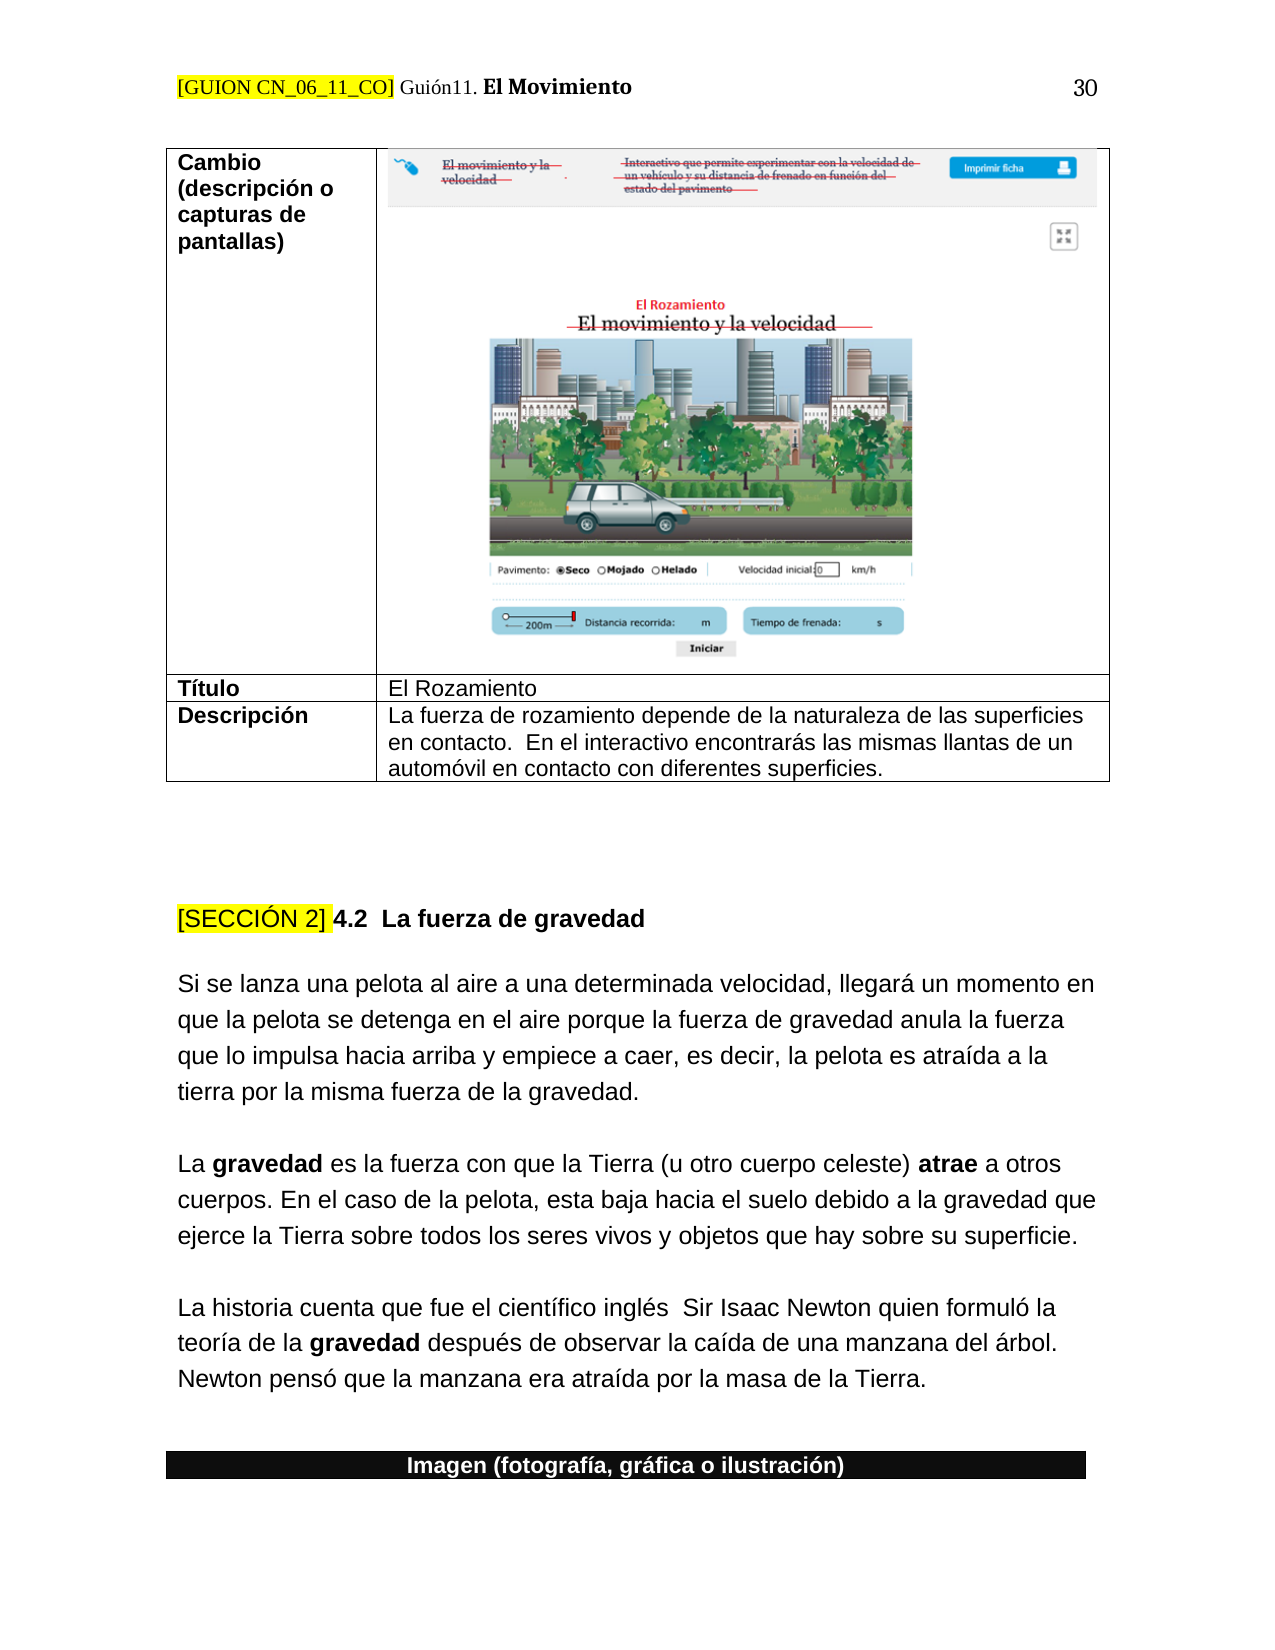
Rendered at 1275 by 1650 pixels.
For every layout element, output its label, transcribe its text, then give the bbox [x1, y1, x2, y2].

text La gravedad es la fuerza con que la Tierra (u otro cuerpo celeste) atrae a otros cuerpos. En el caso de la pelota, esta baja hacia el suelo debido a la gravedad que ejerce la Tierra sobre todos los seres vivos y objetos que hay sobre su superficie. [177, 1142, 1098, 1249]
picture [387, 148, 1098, 674]
table_cell La fuerza de rozamiento depende de la naturaleza de las superficies en contacto. En el interactivo encontrarás las mismas llantas de un automóvil en contacto con diferentes superficies. [377, 702, 1109, 781]
text [SECCIÓN 2] 4.2 La fuerza de gravedad [177, 897, 1098, 933]
table_cell Descripción [167, 702, 376, 781]
table_cell [1098, 149, 1109, 674]
table_cell [377, 149, 387, 674]
text La historia cuenta que fue el científico inglés Sir Isaac Newton quien formuló la teoría de la gravedad después de observar la caída de una manzana del árbol. Newton pensó que la manzana era atraída por la masa de la Tierra. [177, 1285, 1098, 1393]
table_cell Título [167, 675, 376, 701]
table_cell Cambio (descripción o capturas de pantallas) [167, 149, 376, 674]
table_cell El Rozamiento [377, 675, 1109, 701]
table_header Imagen (fotografía, gráfica o ilustración) [167, 1452, 1085, 1478]
text Si se lanza una pelota al aire a una determinada velocidad, llegará un momento en que la pelota se detenga en el aire porque la fuerza de gravedad anula la fuerza que lo impulsa hacia arriba y empiece a caer, es decir, la pelota es atraída a la tierra por la misma fuerza de la gravedad. [177, 962, 1098, 1106]
